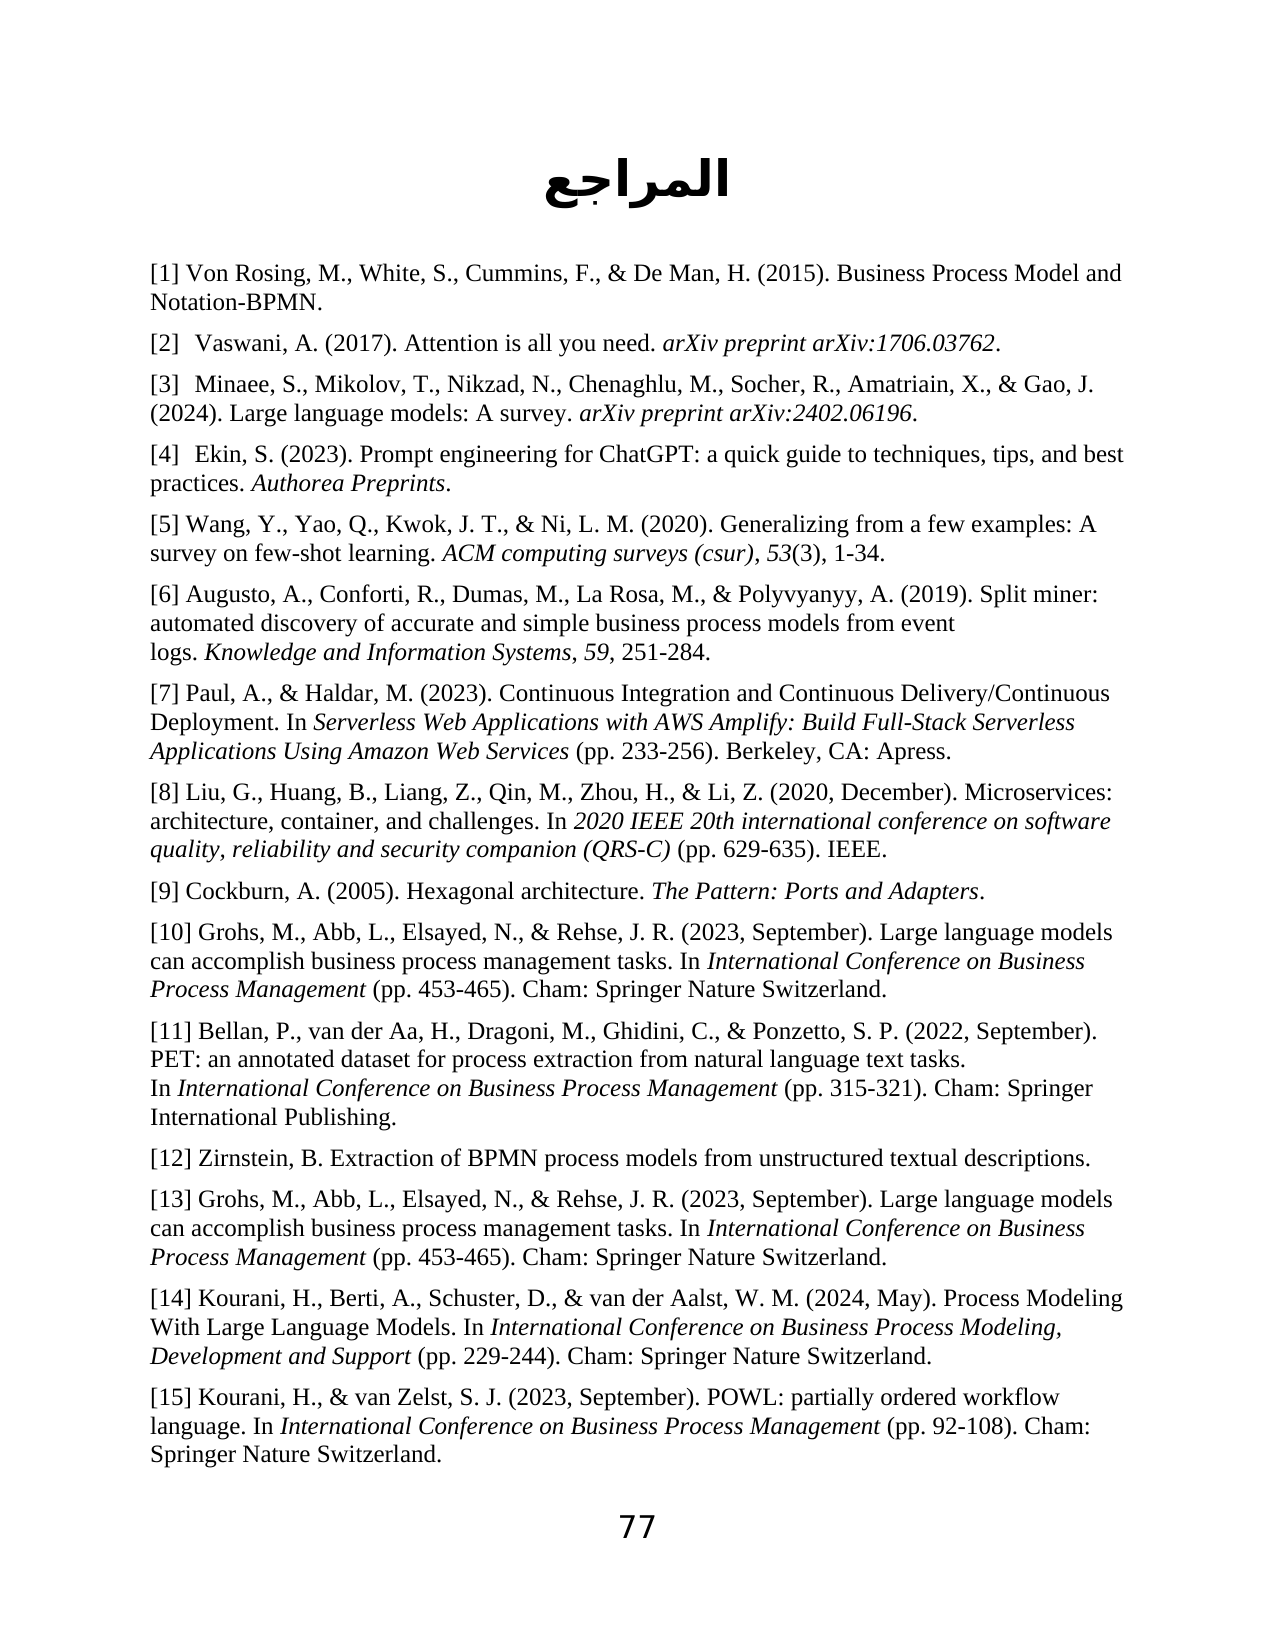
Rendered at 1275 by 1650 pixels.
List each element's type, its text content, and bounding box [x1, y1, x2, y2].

text [8] Liu, G., Huang, B., Liang, Z., Qin, M., Zhou, H., & Li, Z. (2020, December). Microservices: architecture, container, and challenges. In 2020 IEEE 20th international conference on software quality, reliability and security companion (QRS-C) (pp. 629-635). IEEE. [150, 777, 1125, 863]
text [4] Ekin, S. (2023). Prompt engineering for ChatGPT: a quick guide to techniques, tips, and best practices. Authorea Preprints. [150, 439, 1125, 497]
text [7] Paul, A., & Haldar, M. (2023). Continuous Integration and Continuous Delivery/Continuous Deployment. In Serverless Web Applications with AWS Amplify: Build Full-Stack Serverless Applications Using Amazon Web Services (pp. 233-256). Berkeley, CA: Apress. [150, 678, 1125, 764]
text [10] Grohs, M., Abb, L., Elsayed, N., & Rehse, J. R. (2023, September). Large language models can accomplish business process management tasks. In International Conference on Business Process Management (pp. 453-465). Cham: Springer Nature Switzerland. [150, 917, 1125, 1003]
text [11] Bellan, P., van der Aa, H., Dragoni, M., Ghidini, C., & Ponzetto, S. P. (2022, September). PET: an annotated dataset for process extraction from natural language text tasks. In International Conference on Business Process Management (pp. 315-321). Cham: Springer International Publishing. [150, 1016, 1125, 1131]
text [13] Grohs, M., Abb, L., Elsayed, N., & Rehse, J. R. (2023, September). Large language models can accomplish business process management tasks. In International Conference on Business Process Management (pp. 453-465). Cham: Springer Nature Switzerland. [150, 1184, 1125, 1271]
text [6] Augusto, A., Conforti, R., Dumas, M., La Rosa, M., & Polyvyanyy, A. (2019). Split miner: automated discovery of accurate and simple business process models from event logs. Knowledge and Information Systems, 59, 251-284. [150, 579, 1125, 666]
text [1] Von Rosing, M., White, S., Cummins, F., & De Man, H. (2015). Business Process Model and Notation-BPMN. [150, 258, 1125, 316]
text [5] Wang, Y., Yao, Q., Kwok, J. T., & Ni, L. M. (2020). Generalizing from a few examples: A survey on few-shot learning. ACM computing surveys (csur), 53(3), 1-34. [150, 509, 1125, 567]
text [15] Kourani, H., & van Zelst, S. J. (2023, September). POWL: partially ordered workflow language. In International Conference on Business Process Management (pp. 92-108). Cham: Springer Nature Switzerland. [150, 1382, 1125, 1468]
text [12] Zirnstein, B. Extraction of BPMN process models from unstructured textual descriptions. [150, 1143, 1125, 1172]
text [9] Cockburn, A. (2005). Hexagonal architecture. The Pattern: Ports and Adapters. [150, 876, 1125, 904]
text [3] Minaee, S., Mikolov, T., Nikzad, N., Chenaghlu, M., Socher, R., Amatriain, X., & Gao, J. (2024). Large language models: A survey. arXiv preprint arXiv:2402.06196. [150, 369, 1125, 427]
text المراجع [150, 150, 1125, 208]
text [14] Kourani, H., Berti, A., Schuster, D., & van der Aalst, W. M. (2024, May). Process Modeling With Large Language Models. In International Conference on Business Process Modeling, Development and Support (pp. 229-244). Cham: Springer Nature Switzerland. [150, 1283, 1125, 1369]
text [2] Vaswani, A. (2017). Attention is all you need. arXiv preprint arXiv:1706.03762. [150, 328, 1125, 357]
